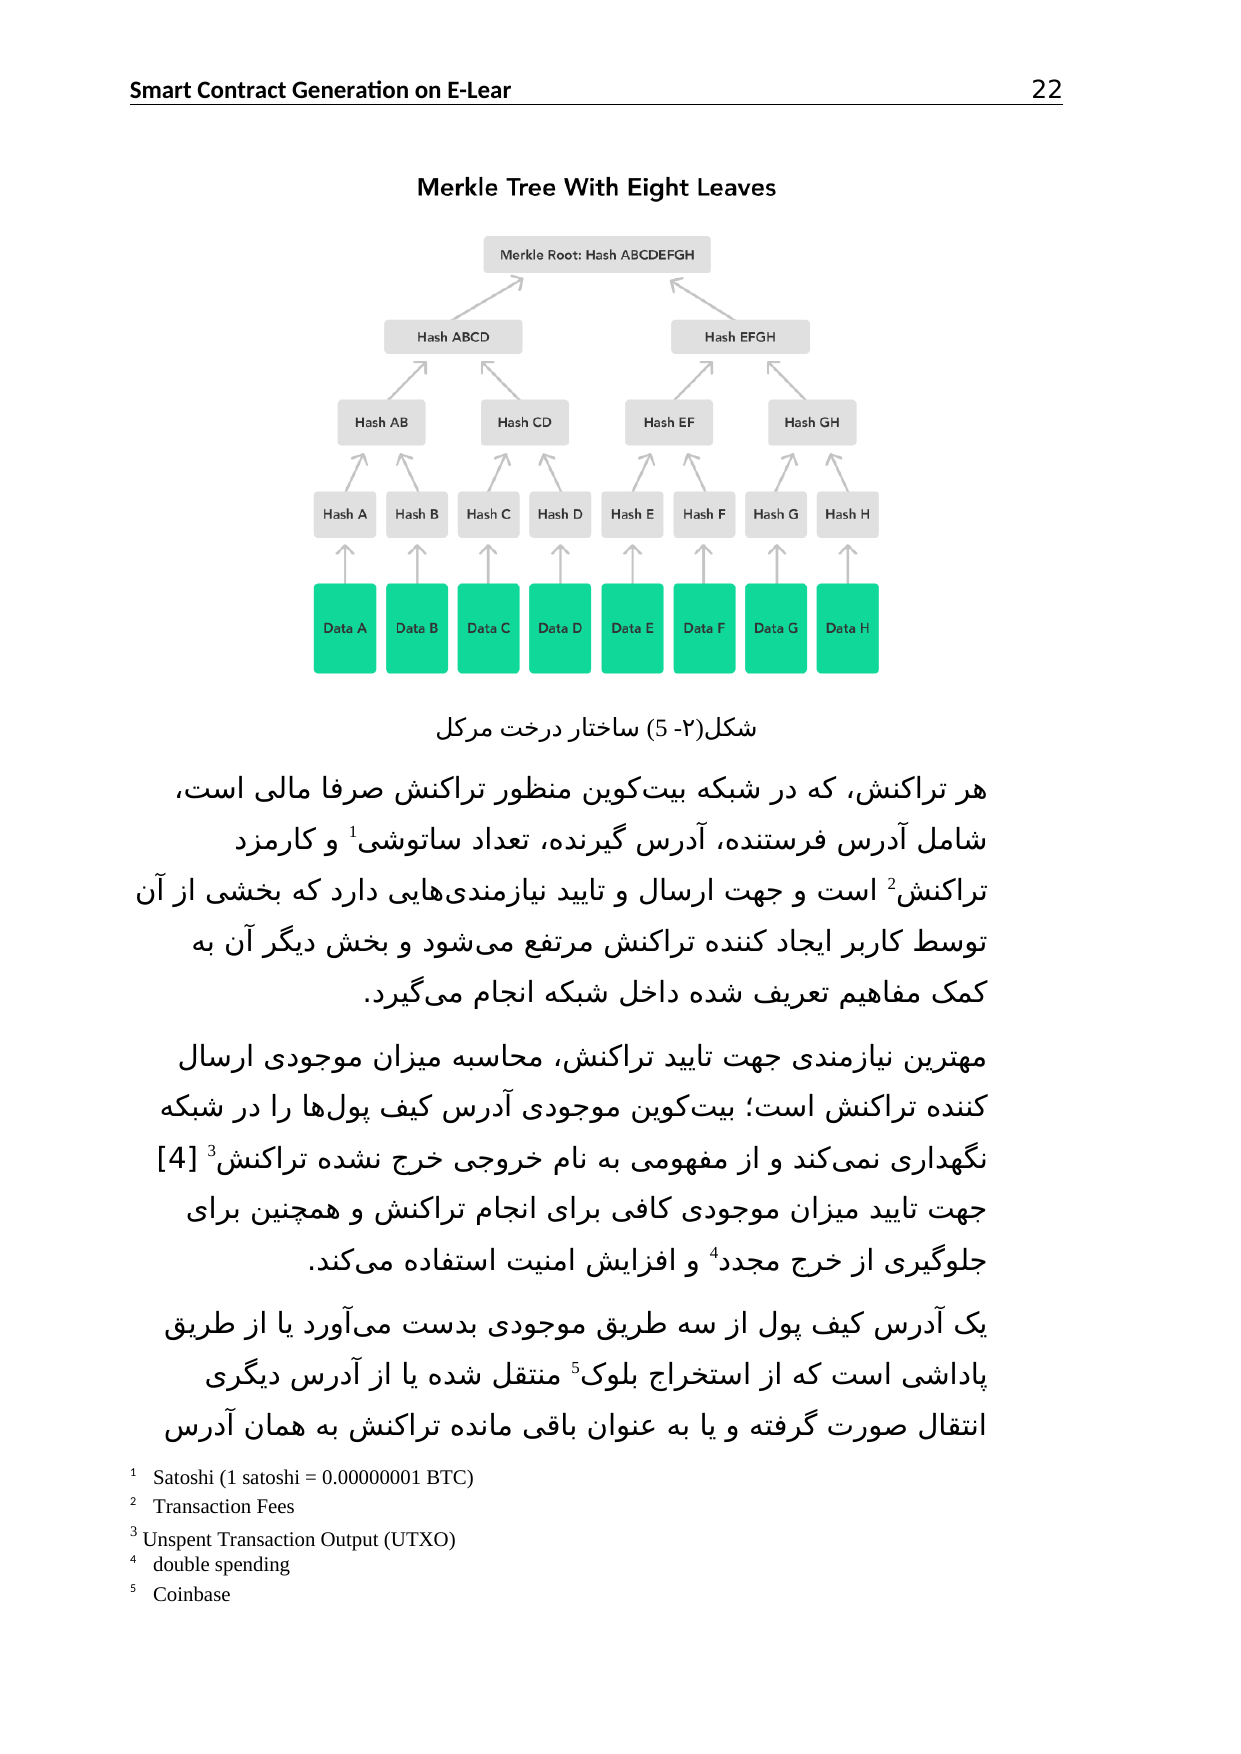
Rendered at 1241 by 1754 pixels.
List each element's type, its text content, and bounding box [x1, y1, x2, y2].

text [130, 1307, 988, 1443]
picture [293, 147, 899, 701]
text شکل(۲- 5) ساختار درخت مرکل [130, 713, 1063, 742]
text هر تراکنش، که در شبکه بیت‌کوین منظور تراکنش صرفا مالی است، شامل آدرس فرستنده، آدرس گیرنده، تعداد ساتوشی و کارمزد تراکنش است و جهت ارسال و تایید نیازمندی‌هایی دارد که بخشی از آن توسط کاربر ایجاد کننده تراکنش مرتفع می‌شود و بخش دیگر آن به کمک مفاهیم تعریف شده داخل شبکه انجام می‌گیرد. [130, 771, 988, 1009]
text مهترین نیازمندی جهت تایید تراکنش، محاسبه میزان موجودی ارسال کننده تراکنش است؛ بیت‌کوین موجودی آدرس کیف پول‌ها را در شبکه نگهداری نمی‌کند و از مفهومی به نام خروجی خرج نشده تراکنش جهت تایید میزان موجودی کافی برای انجام تراکنش و همچنین برای جلوگیری از خرج مجدد و افزایش امنیت استفاده می‌کند. [130, 1039, 988, 1277]
